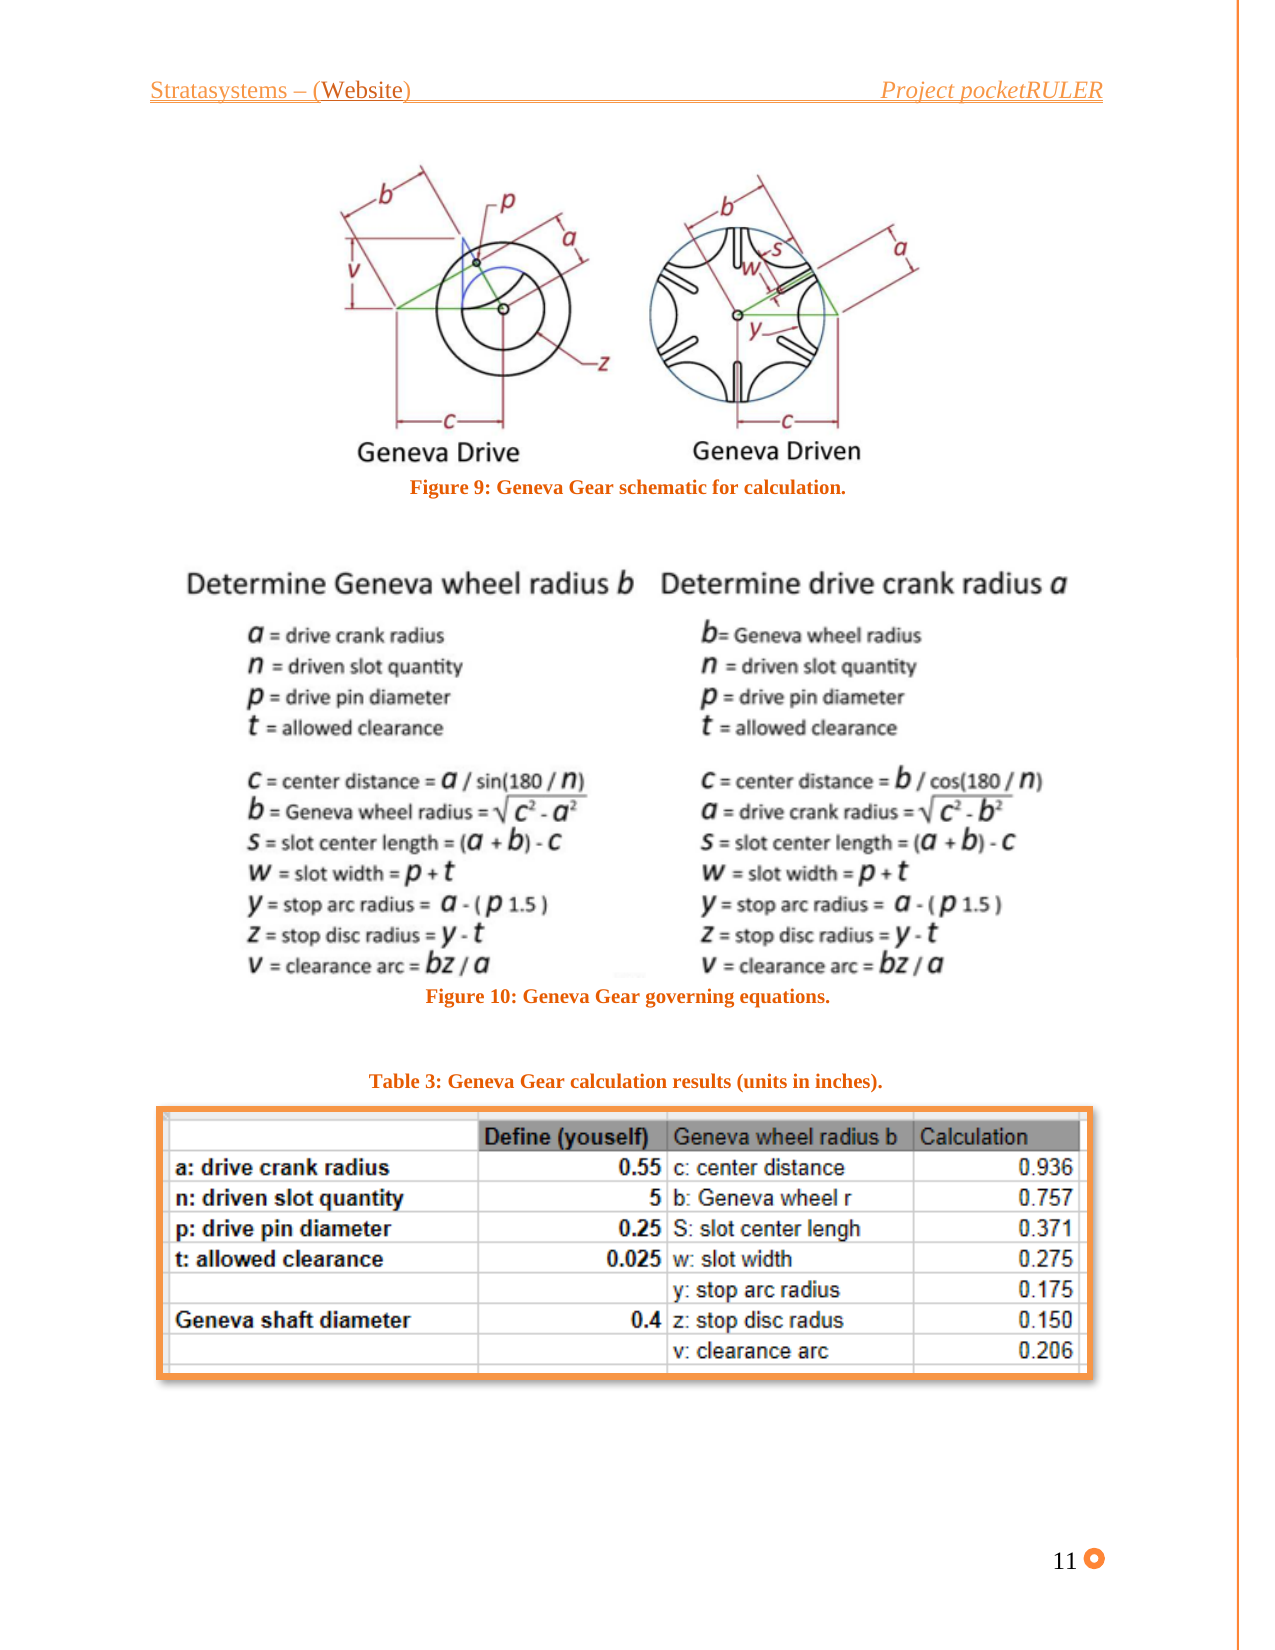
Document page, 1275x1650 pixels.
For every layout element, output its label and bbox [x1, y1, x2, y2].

picture [163, 1112, 1087, 1373]
picture [319, 156, 937, 469]
picture [172, 559, 1083, 978]
